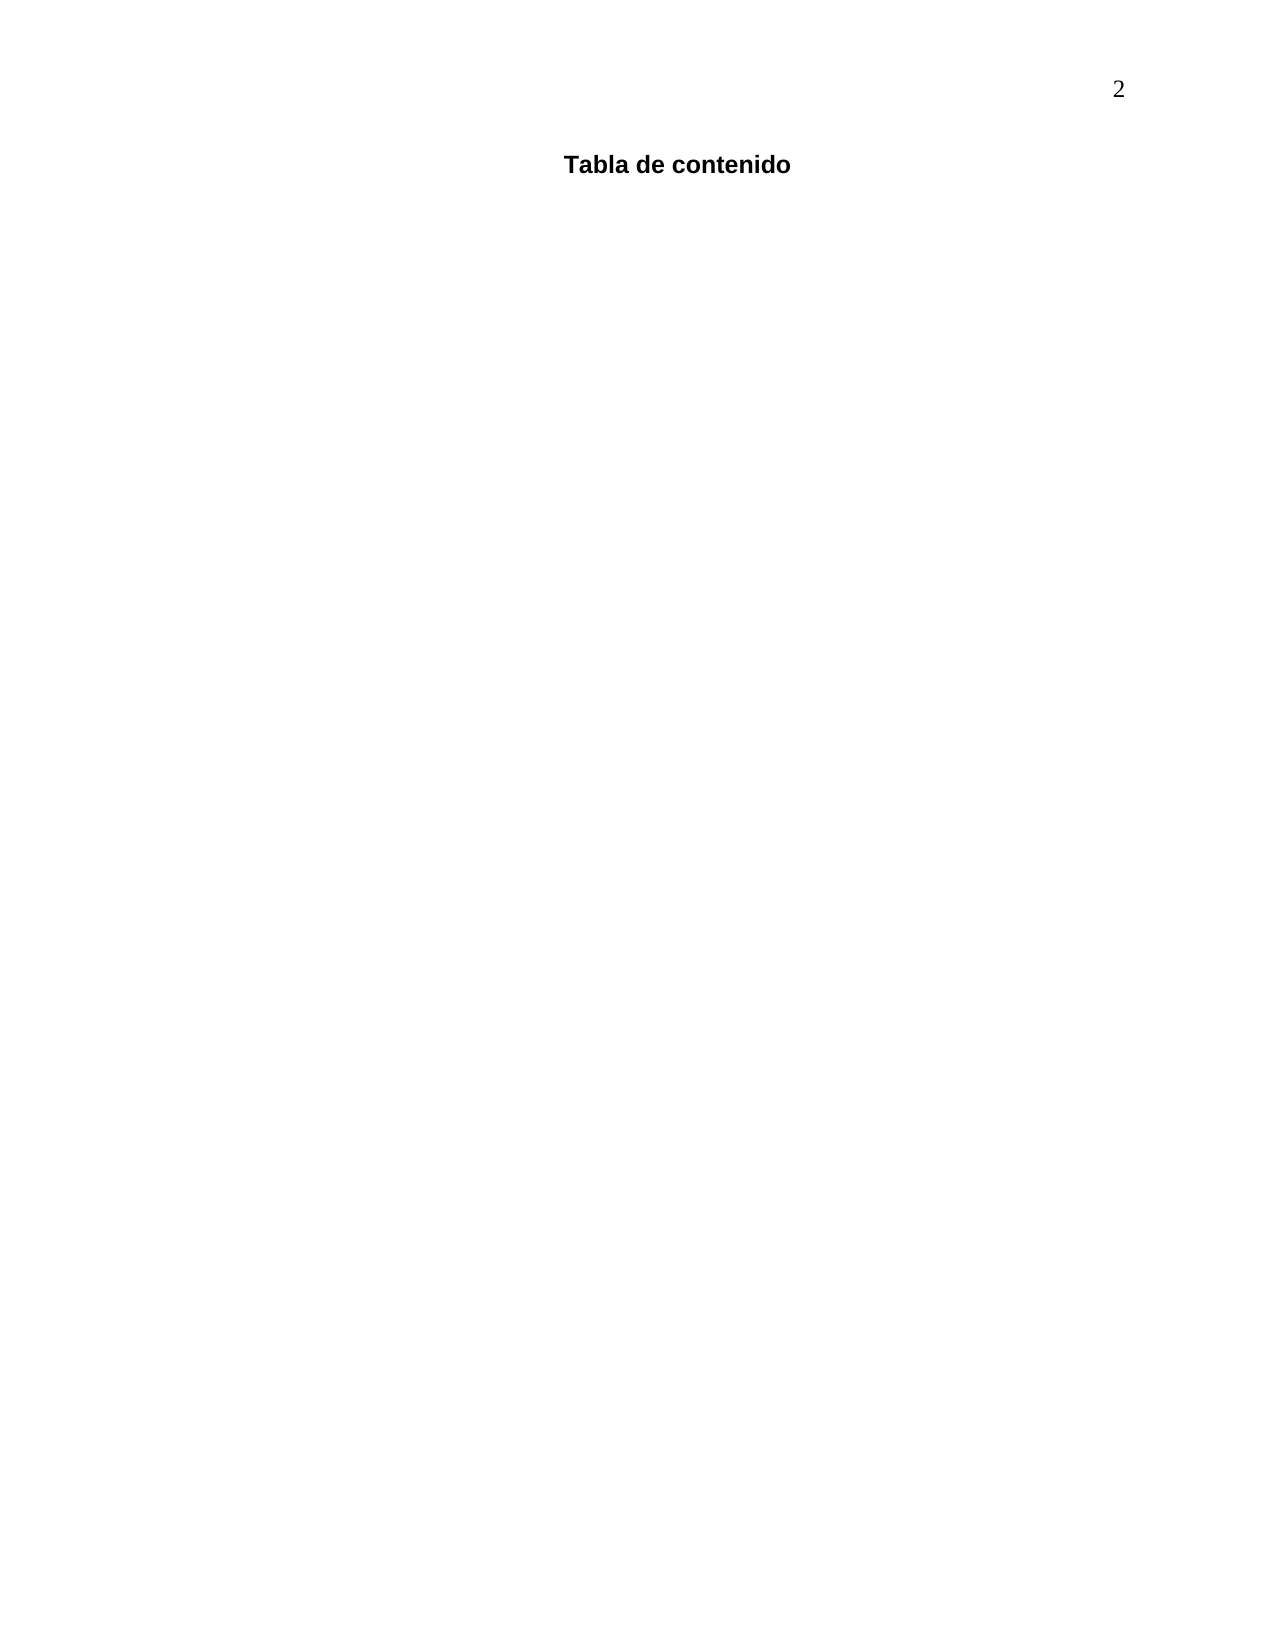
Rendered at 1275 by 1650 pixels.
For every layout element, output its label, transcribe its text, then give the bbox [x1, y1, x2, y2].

text Tabla de contenido [156, 150, 1125, 179]
